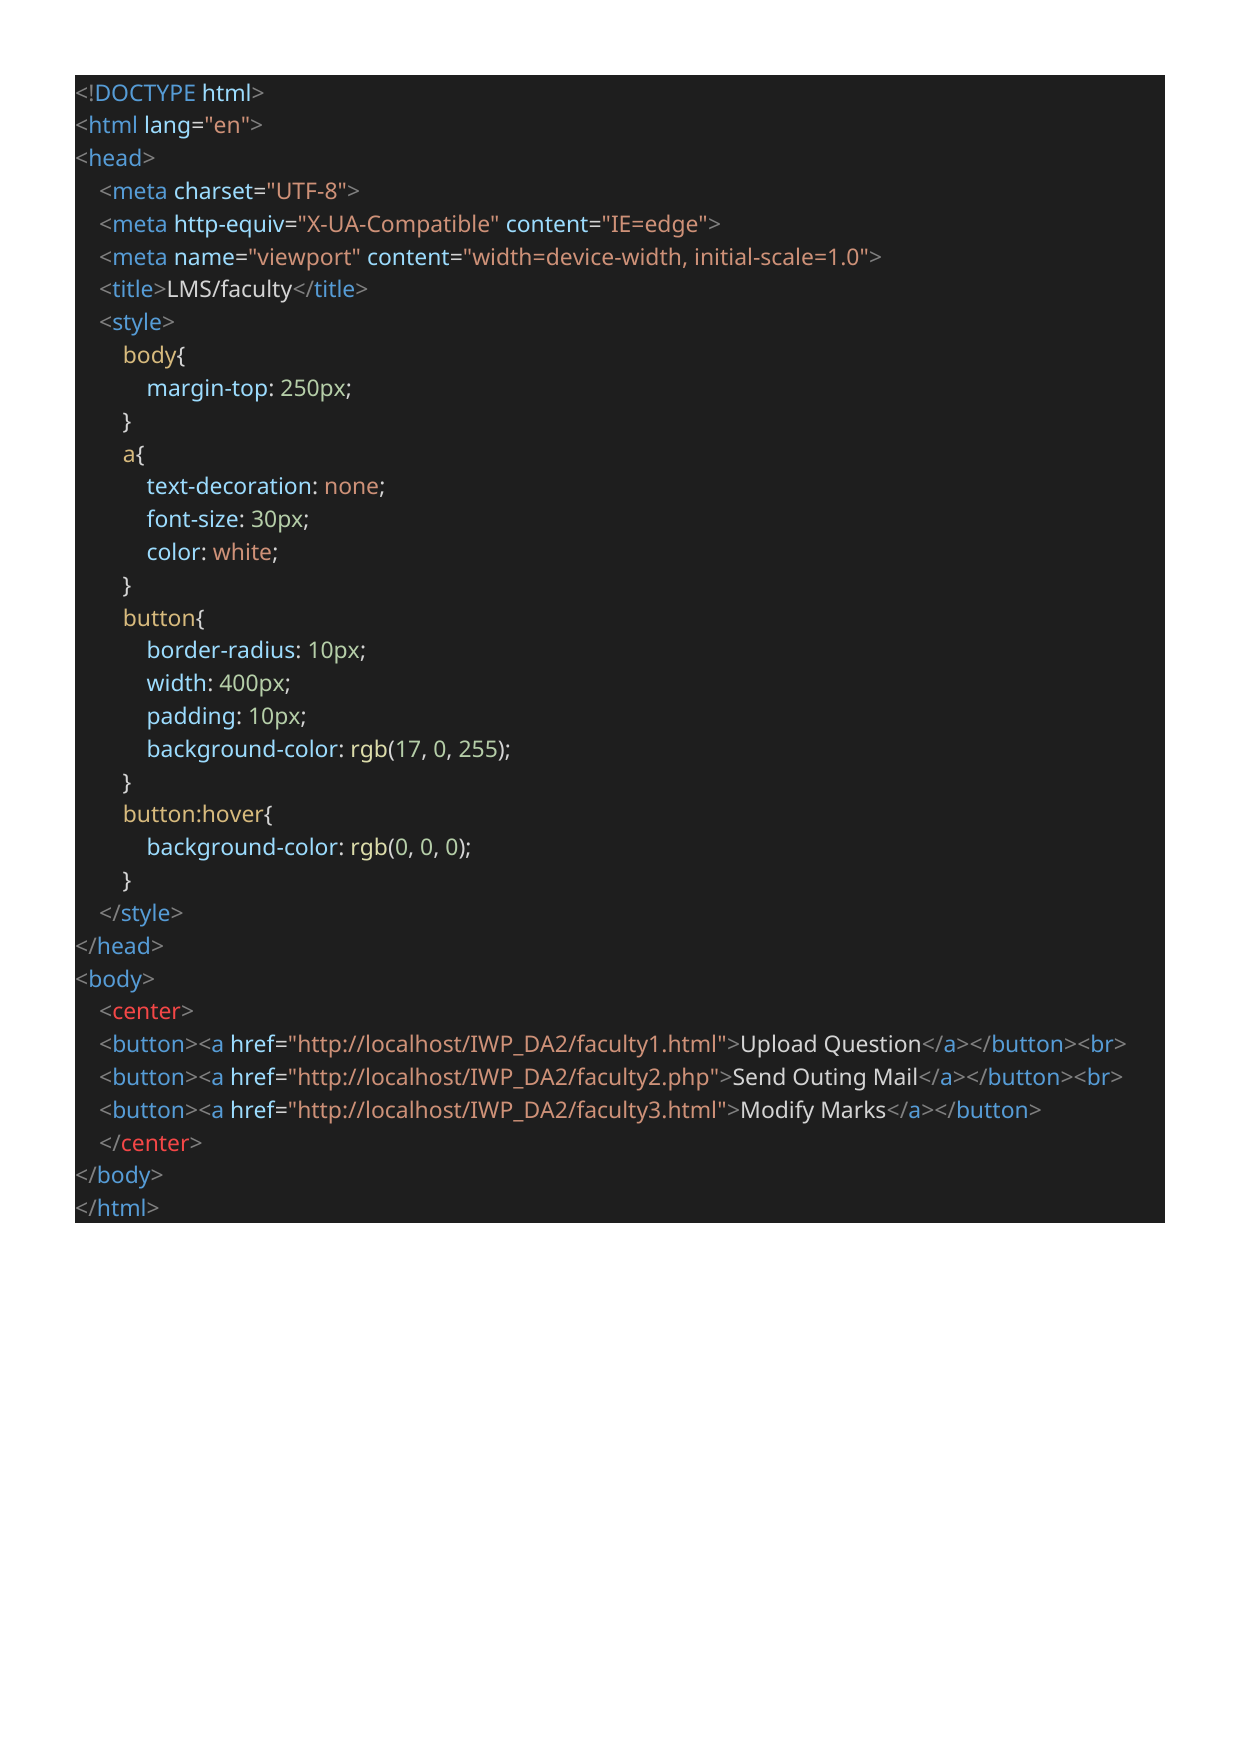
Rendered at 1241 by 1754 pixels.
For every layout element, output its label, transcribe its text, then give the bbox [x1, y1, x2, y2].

text } [75, 403, 1165, 436]
text <button><a href="http://localhost/IWP_DA2/faculty1.html">Upload Question</a></button><br> [75, 1027, 1165, 1059]
text } [75, 567, 1165, 600]
text border-radius: 10px; [75, 633, 1165, 666]
text margin-top: 250px; [75, 370, 1165, 403]
text padding: 10px; [75, 698, 1165, 731]
text </body> [75, 1158, 1165, 1191]
text <body> [75, 961, 1165, 994]
text text-decoration: none; [75, 469, 1165, 502]
text <meta name="viewport" content="width=device-width, initial-scale=1.0"> [75, 239, 1165, 272]
text font-size: 30px; [75, 502, 1165, 534]
text } [75, 764, 1165, 797]
text </style> [75, 895, 1165, 928]
text <meta charset="UTF-8"> [75, 173, 1165, 206]
text <title>LMS/faculty</title> [75, 272, 1165, 305]
text button{ [75, 600, 1165, 633]
text <center> [75, 994, 1165, 1027]
text a{ [75, 436, 1165, 469]
text background-color: rgb(0, 0, 0); [75, 830, 1165, 862]
text <button><a href="http://localhost/IWP_DA2/faculty2.php">Send Outing Mail</a></button><br> [75, 1059, 1165, 1092]
text </center> [75, 1125, 1165, 1158]
text <meta http-equiv="X-UA-Compatible" content="IE=edge"> [75, 206, 1165, 239]
text background-color: rgb(17, 0, 255); [75, 731, 1165, 764]
text <button><a href="http://localhost/IWP_DA2/faculty3.html">Modify Marks</a></button> [75, 1092, 1165, 1125]
text button:hover{ [75, 797, 1165, 830]
text <head> [75, 141, 1165, 173]
text </head> [75, 928, 1165, 961]
text color: white; [75, 534, 1165, 567]
text <!DOCTYPE html> [75, 75, 1165, 108]
text body{ [75, 337, 1165, 370]
text } [75, 862, 1165, 895]
text <html lang="en"> [75, 108, 1165, 141]
text width: 400px; [75, 666, 1165, 698]
text </html> [75, 1191, 1165, 1223]
text <style> [75, 305, 1165, 337]
